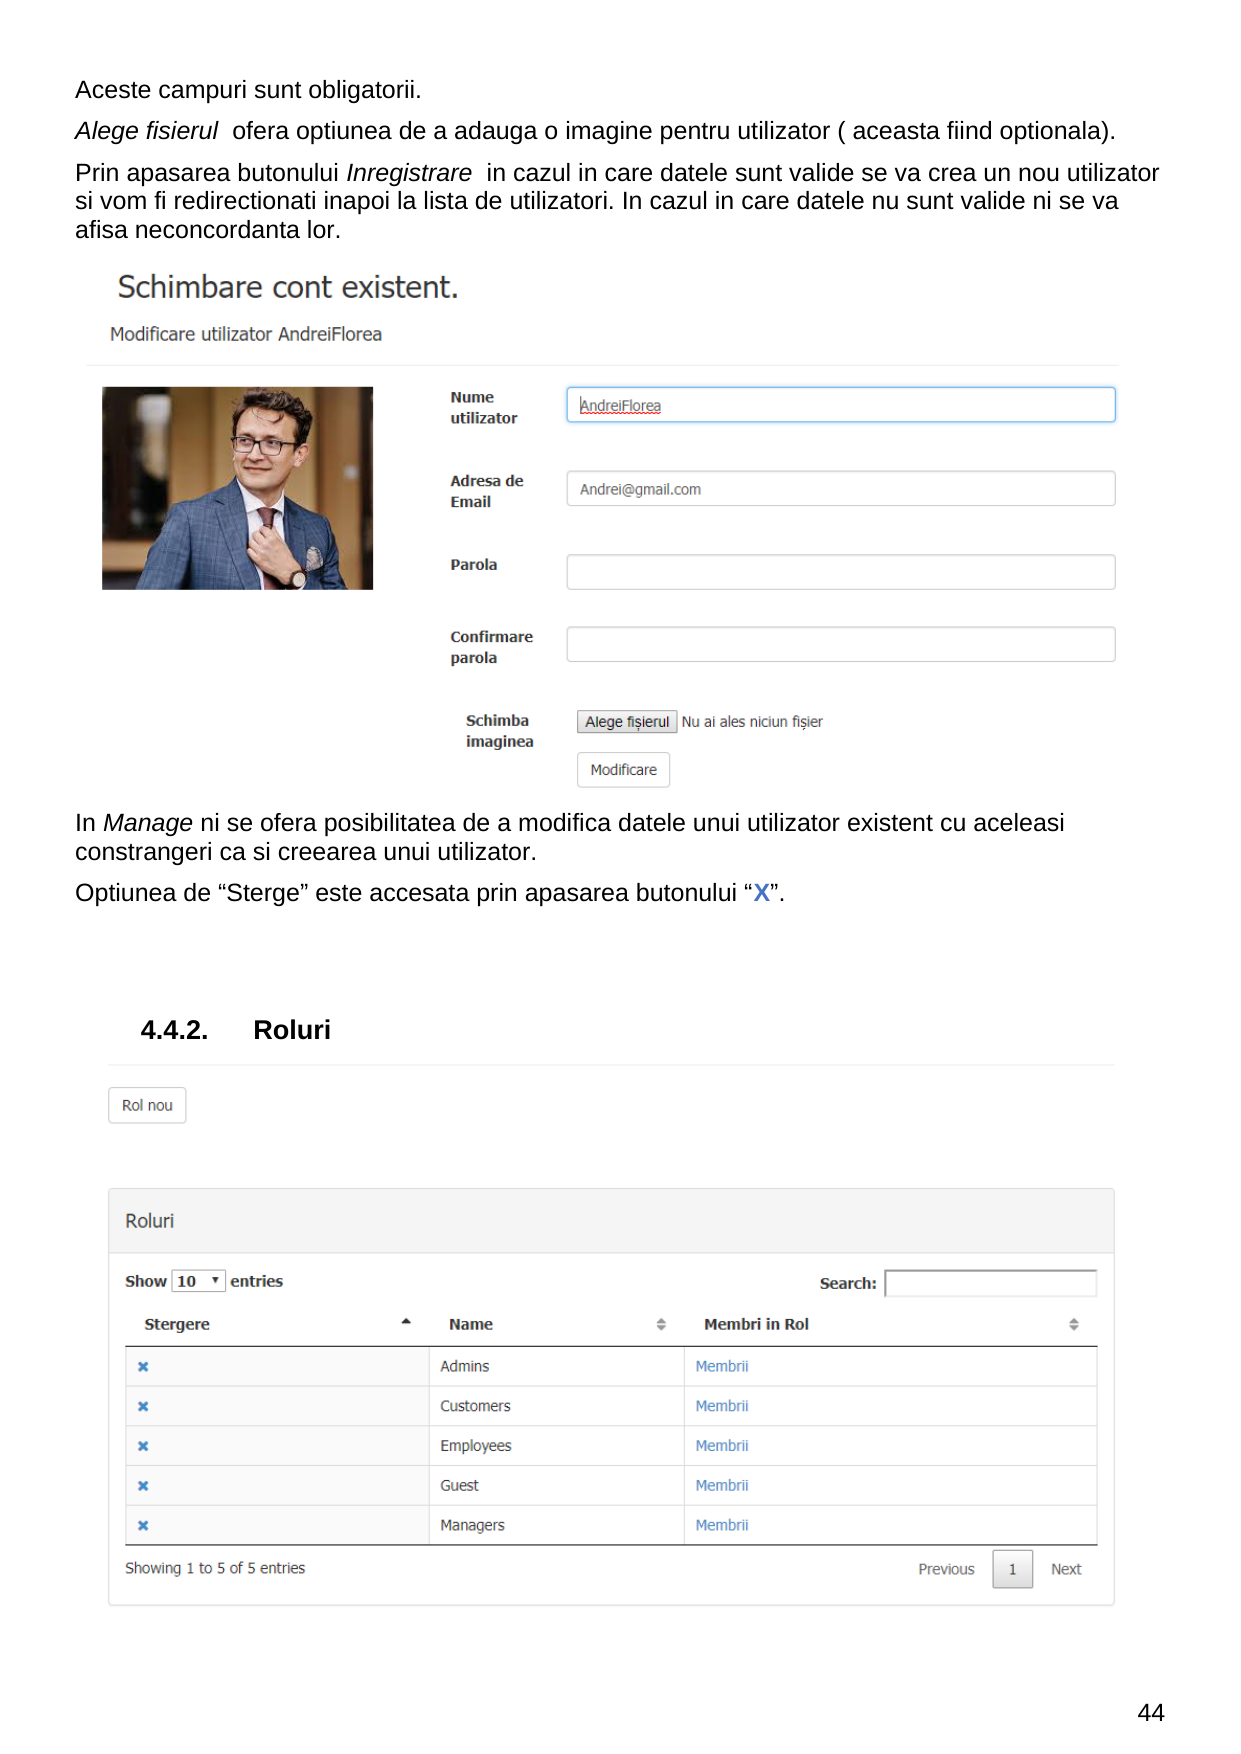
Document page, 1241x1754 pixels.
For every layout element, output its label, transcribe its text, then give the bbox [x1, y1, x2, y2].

picture [75, 1057, 1118, 1611]
subtitle Roluri [141, 1014, 1165, 1045]
picture [75, 256, 1119, 796]
text Aceste campuri sunt obligatorii. [75, 75, 1165, 104]
text Alege fisierul ofera optiunea de a adauga o imagine pentru utilizator ( aceasta fiind optionala). [75, 116, 1165, 145]
text In Manage ni se ofera posibilitatea de a modifica datele unui utilizator existent cu aceleasi constrangeri ca si creearea unui utilizator. [75, 808, 1165, 865]
text Prin apasarea butonului Inregistrare in cazul in care datele sunt valide se va crea un nou utilizator si vom fi redirectionati inapoi la lista de utilizatori. In cazul in care datele nu sunt valide ni se va afisa neconcordanta lor. [75, 157, 1165, 244]
text Optiunea de “Sterge” este accesata prin apasarea butonului “X”. [75, 878, 1165, 907]
